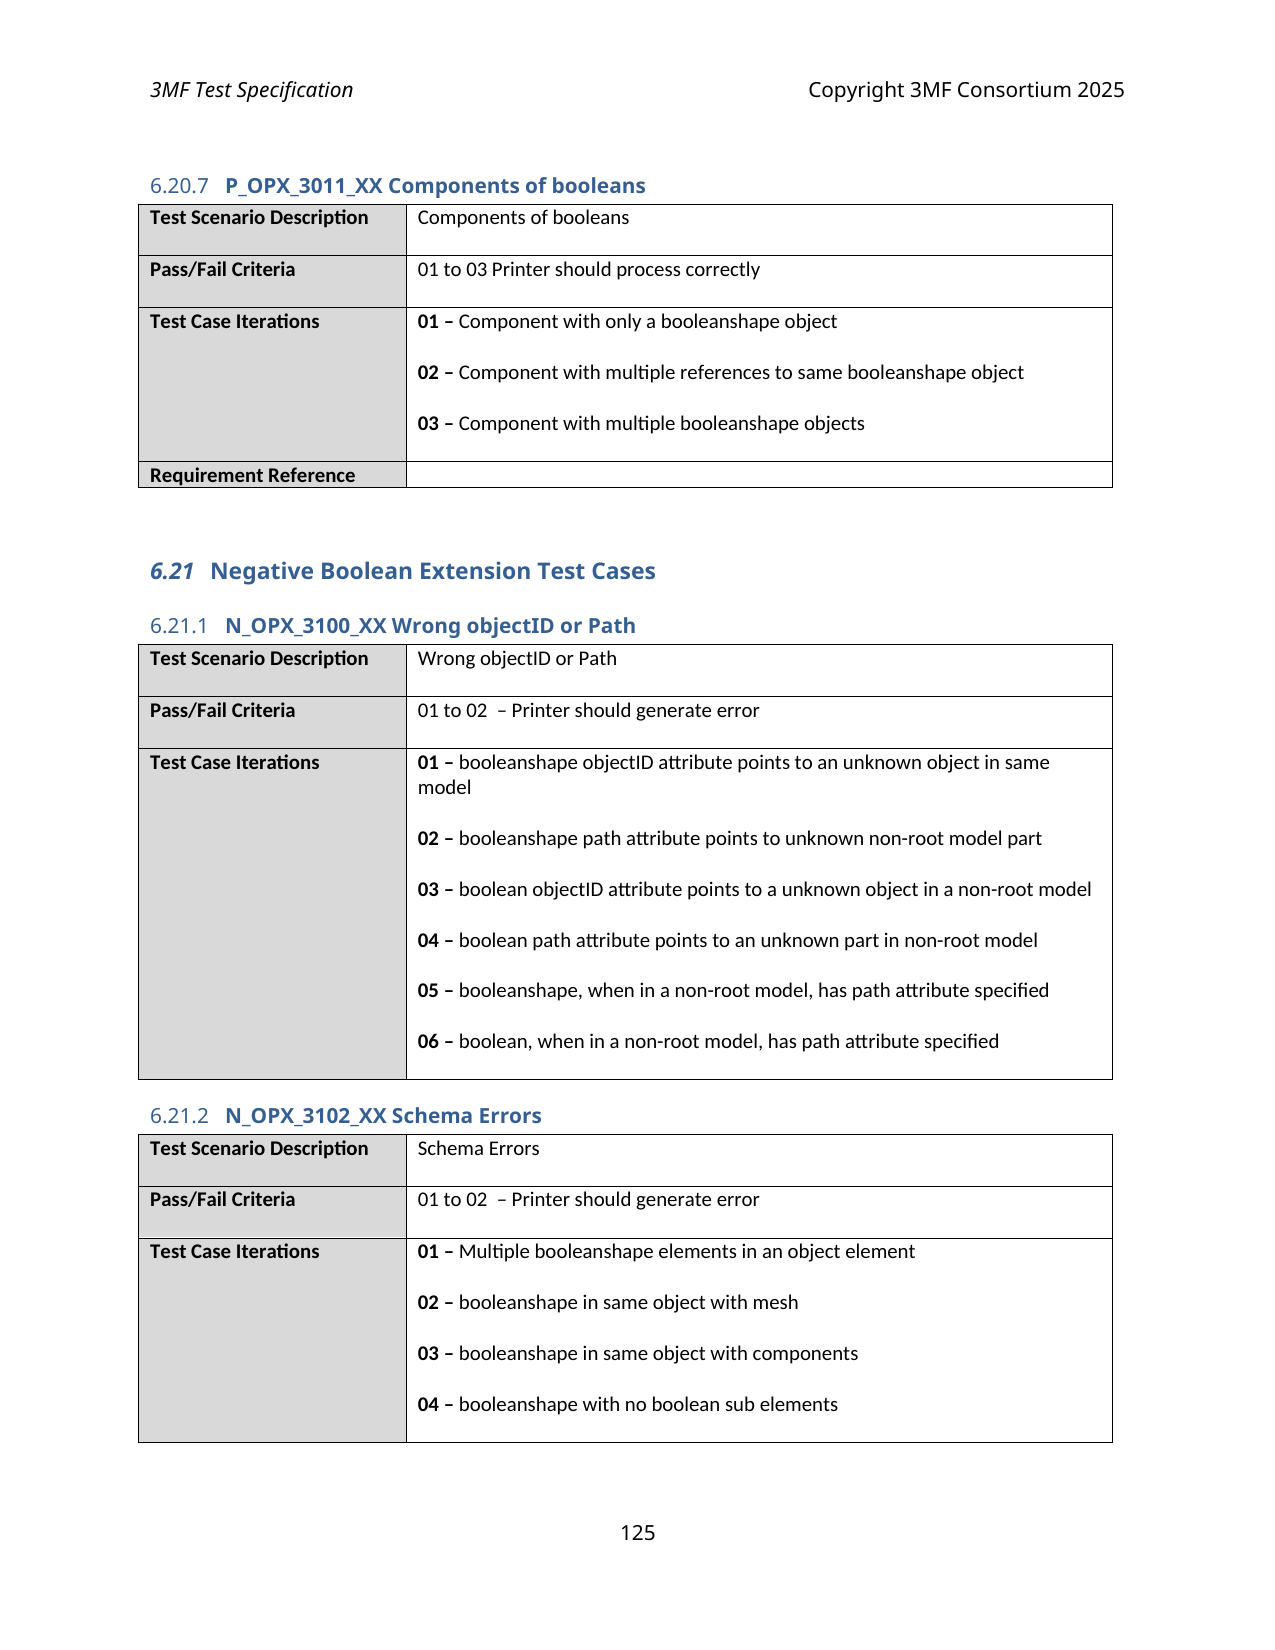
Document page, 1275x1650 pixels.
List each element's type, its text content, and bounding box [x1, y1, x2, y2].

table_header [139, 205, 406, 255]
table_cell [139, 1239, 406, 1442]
subtitle N_OPX_3102_XX Schema Errors [150, 1101, 1125, 1129]
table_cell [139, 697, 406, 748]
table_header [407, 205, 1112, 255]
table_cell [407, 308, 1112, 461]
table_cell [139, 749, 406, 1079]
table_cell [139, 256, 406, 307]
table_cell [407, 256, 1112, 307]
subtitle N_OPX_3100_XX Wrong objectID or Path [150, 611, 1125, 640]
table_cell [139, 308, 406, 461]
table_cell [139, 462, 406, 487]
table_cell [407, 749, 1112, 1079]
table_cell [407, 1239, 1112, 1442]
subtitle Negative Boolean Extension Test Cases [150, 555, 1125, 586]
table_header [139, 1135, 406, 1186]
subtitle P_OPX_3011_XX Components of booleans [150, 171, 1125, 199]
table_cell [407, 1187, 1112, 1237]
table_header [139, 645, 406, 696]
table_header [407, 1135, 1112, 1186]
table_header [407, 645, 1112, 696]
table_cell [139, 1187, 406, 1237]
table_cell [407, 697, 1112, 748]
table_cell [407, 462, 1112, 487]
